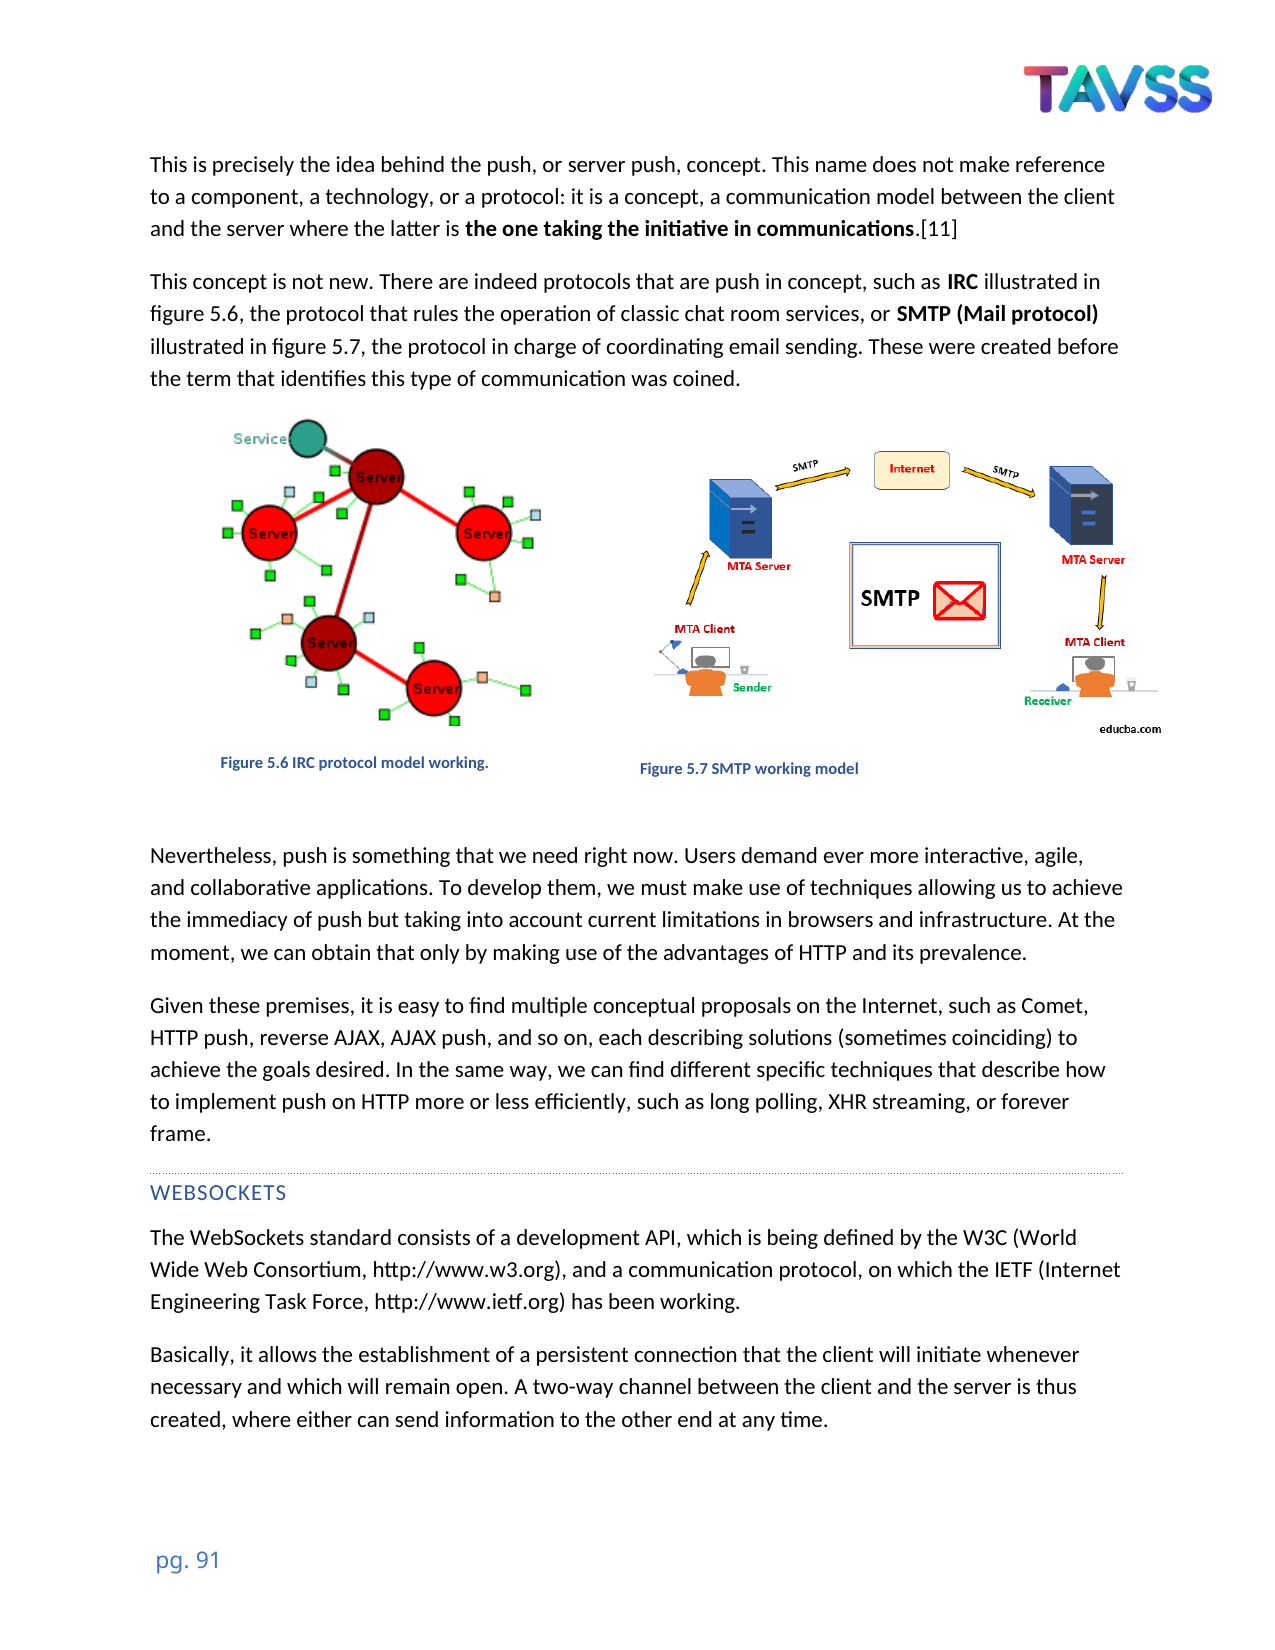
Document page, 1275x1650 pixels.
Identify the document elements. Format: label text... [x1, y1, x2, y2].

text This concept is not new. There are indeed protocols that are push in concept, such as IRC illustrated in figure 5.6, the protocol that rules the operation of classic chat room services, or SMTP (Mail protocol) illustrated in figure 5.7, the protocol in charge of coordinating email sending. These were created before the term that identifies this type of communication was coined. [150, 267, 1125, 392]
subtitle WebSockets [150, 1172, 1125, 1206]
text Given these premises, it is easy to find multiple conceptual proposals on the Internet, such as Comet, HTTP push, reverse AJAX, AJAX push, and so on, each describing solutions (sometimes coinciding) to achieve the goals desired. In the same way, we can find different specific techniques that describe how to implement push on HTTP more or less efficiently, such as long polling, XHR streaming, or forever frame. [150, 991, 1125, 1147]
picture [1002, 41, 1236, 135]
text Nevertheless, push is something that we need right now. Users demand ever more interactive, agile, and collaborative applications. To develop them, we must make use of techniques allowing us to achieve the immediacy of push but taking into account current limitations in browsers and infrastructure. At the moment, we can obtain that only by making use of the advantages of HTTP and its prevalence. [150, 841, 1125, 966]
text The WebSockets standard consists of a development API, which is being defined by the W3C (World Wide Web Consortium, http://www.w3.org), and a communication protocol, on which the IETF (Internet Engineering Task Force, http://www.ietf.org) has been working. [150, 1223, 1125, 1315]
picture [639, 442, 1161, 733]
text Basically, it allows the establishment of a persistent connection that the client will initiate whenever necessary and which will remain open. A two-way channel between the client and the server is thus created, where either can send information to the other end at any time. [150, 1340, 1125, 1433]
text This is precisely the idea behind the push, or server push, concept. This name does not make reference to a component, a technology, or a protocol: it is a concept, a communication model between the client and the server where the latter is the one taking the initiative in communications.[11] [150, 150, 1125, 242]
picture [220, 417, 541, 726]
